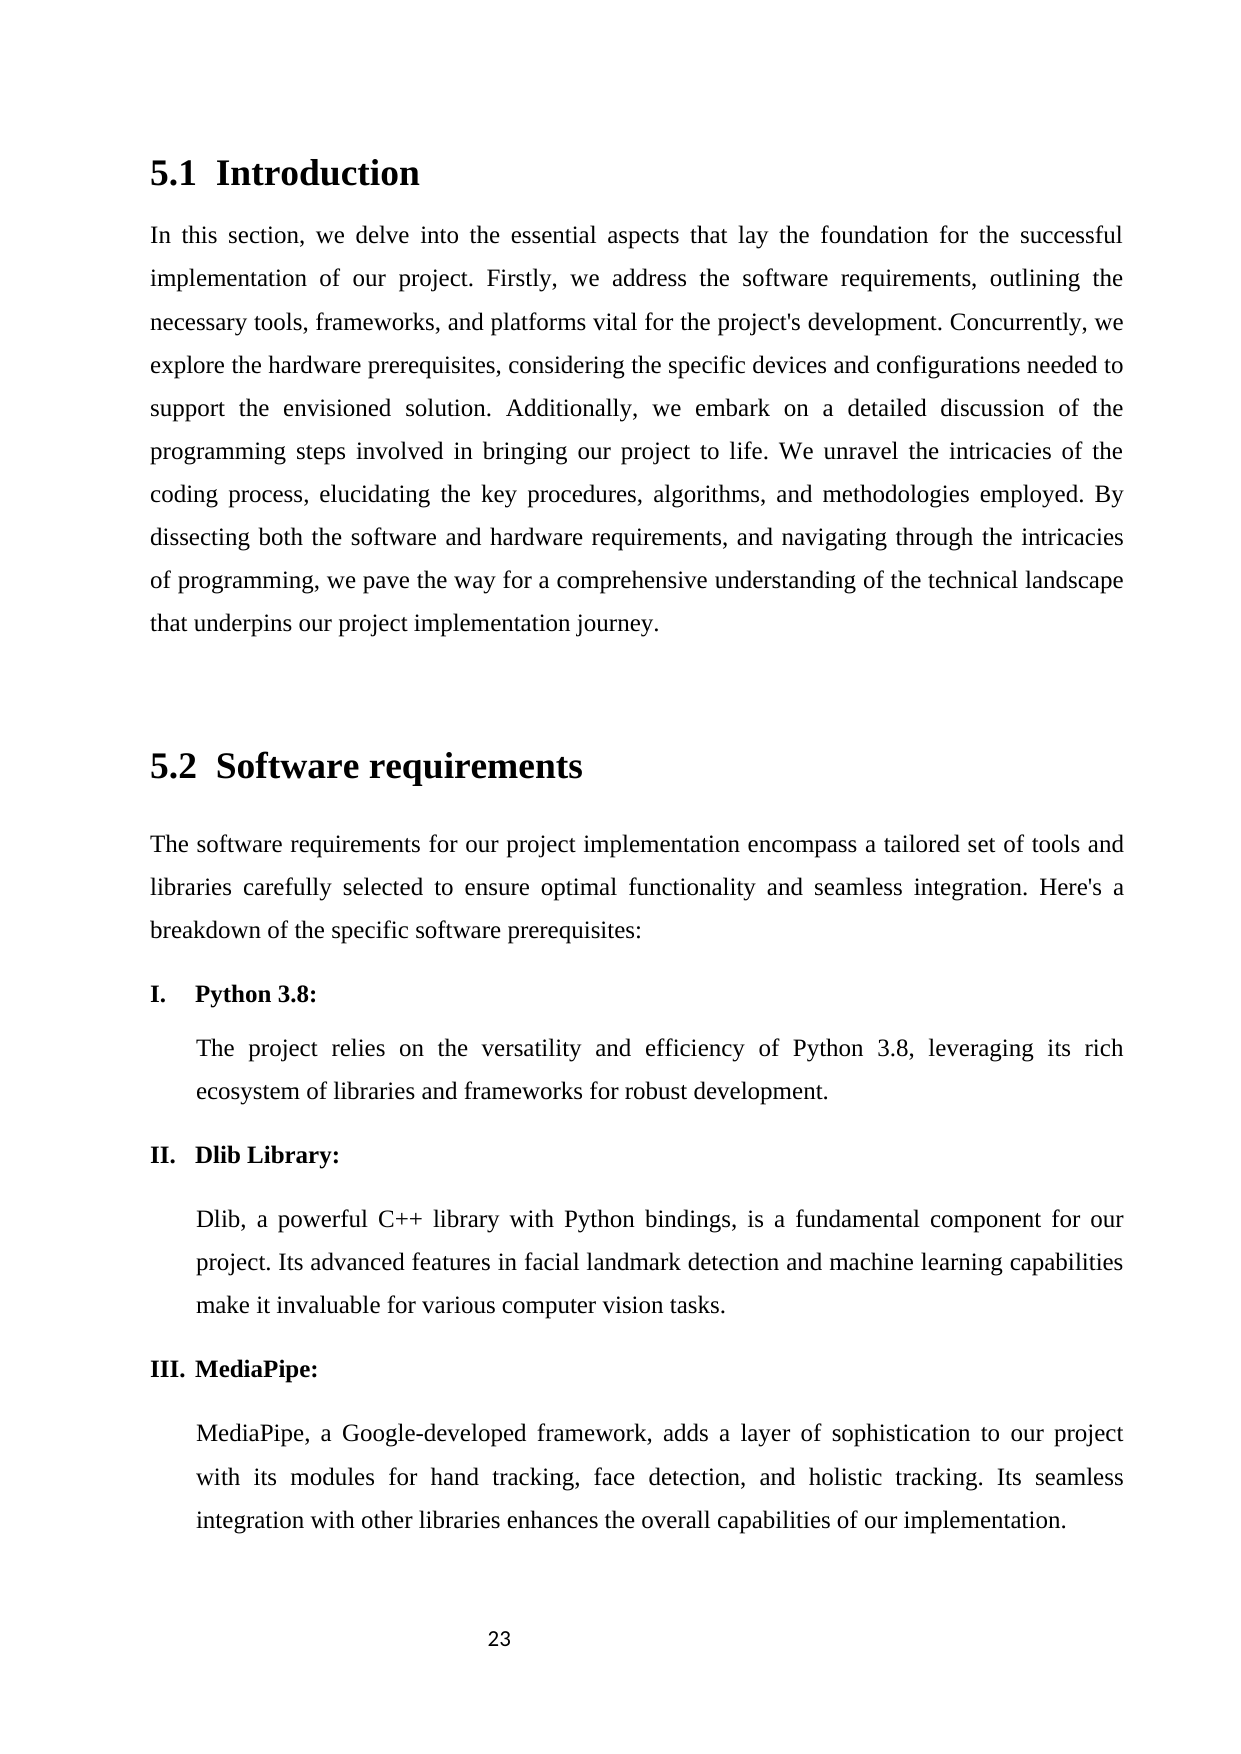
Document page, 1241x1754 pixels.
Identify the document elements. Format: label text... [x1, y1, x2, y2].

text The project relies on the versatility and efficiency of Python 3.8, leveraging its rich ecosystem of libraries and frameworks for robust development. [196, 1033, 1125, 1105]
list MediaPipe: [150, 1354, 1125, 1383]
text 5.2 Software requirements [150, 744, 1125, 787]
list Python 3.8: [150, 979, 1125, 1008]
text The software requirements for our project implementation encompass a tailored set of tools and libraries carefully selected to ensure optimal functionality and seamless integration. Here's a breakdown of the specific software prerequisites: [150, 829, 1125, 944]
text Dlib, a powerful C++ library with Python bindings, is a fundamental component for our project. Its advanced features in facial landmark detection and machine learning capabilities make it invaluable for various computer vision tasks. [196, 1204, 1125, 1319]
text MediaPipe, a Google-developed framework, adds a layer of sophistication to our project with its modules for hand tracking, face detection, and holistic tracking. Its seamless integration with other libraries enhances the overall capabilities of our implementation. [196, 1418, 1125, 1533]
text In this section, we delve into the essential aspects that lay the foundation for the successful implementation of our project. Firstly, we address the software requirements, outlining the necessary tools, frameworks, and platforms vital for the project's development. Concurrently, we explore the hardware prerequisites, considering the specific devices and configurations needed to support the envisioned solution. Additionally, we embark on a detailed discussion of the programming steps involved in bringing our project to life. We unravel the intricacies of the coding process, elucidating the key procedures, algorithms, and methodologies employed. By dissecting both the software and hardware requirements, and navigating through the intricacies of programming, we pave the way for a comprehensive understanding of the technical landscape that underpins our project implementation journey. [150, 220, 1125, 637]
list Dlib Library: [150, 1140, 1125, 1169]
text 5.1 Introduction [150, 150, 1125, 193]
